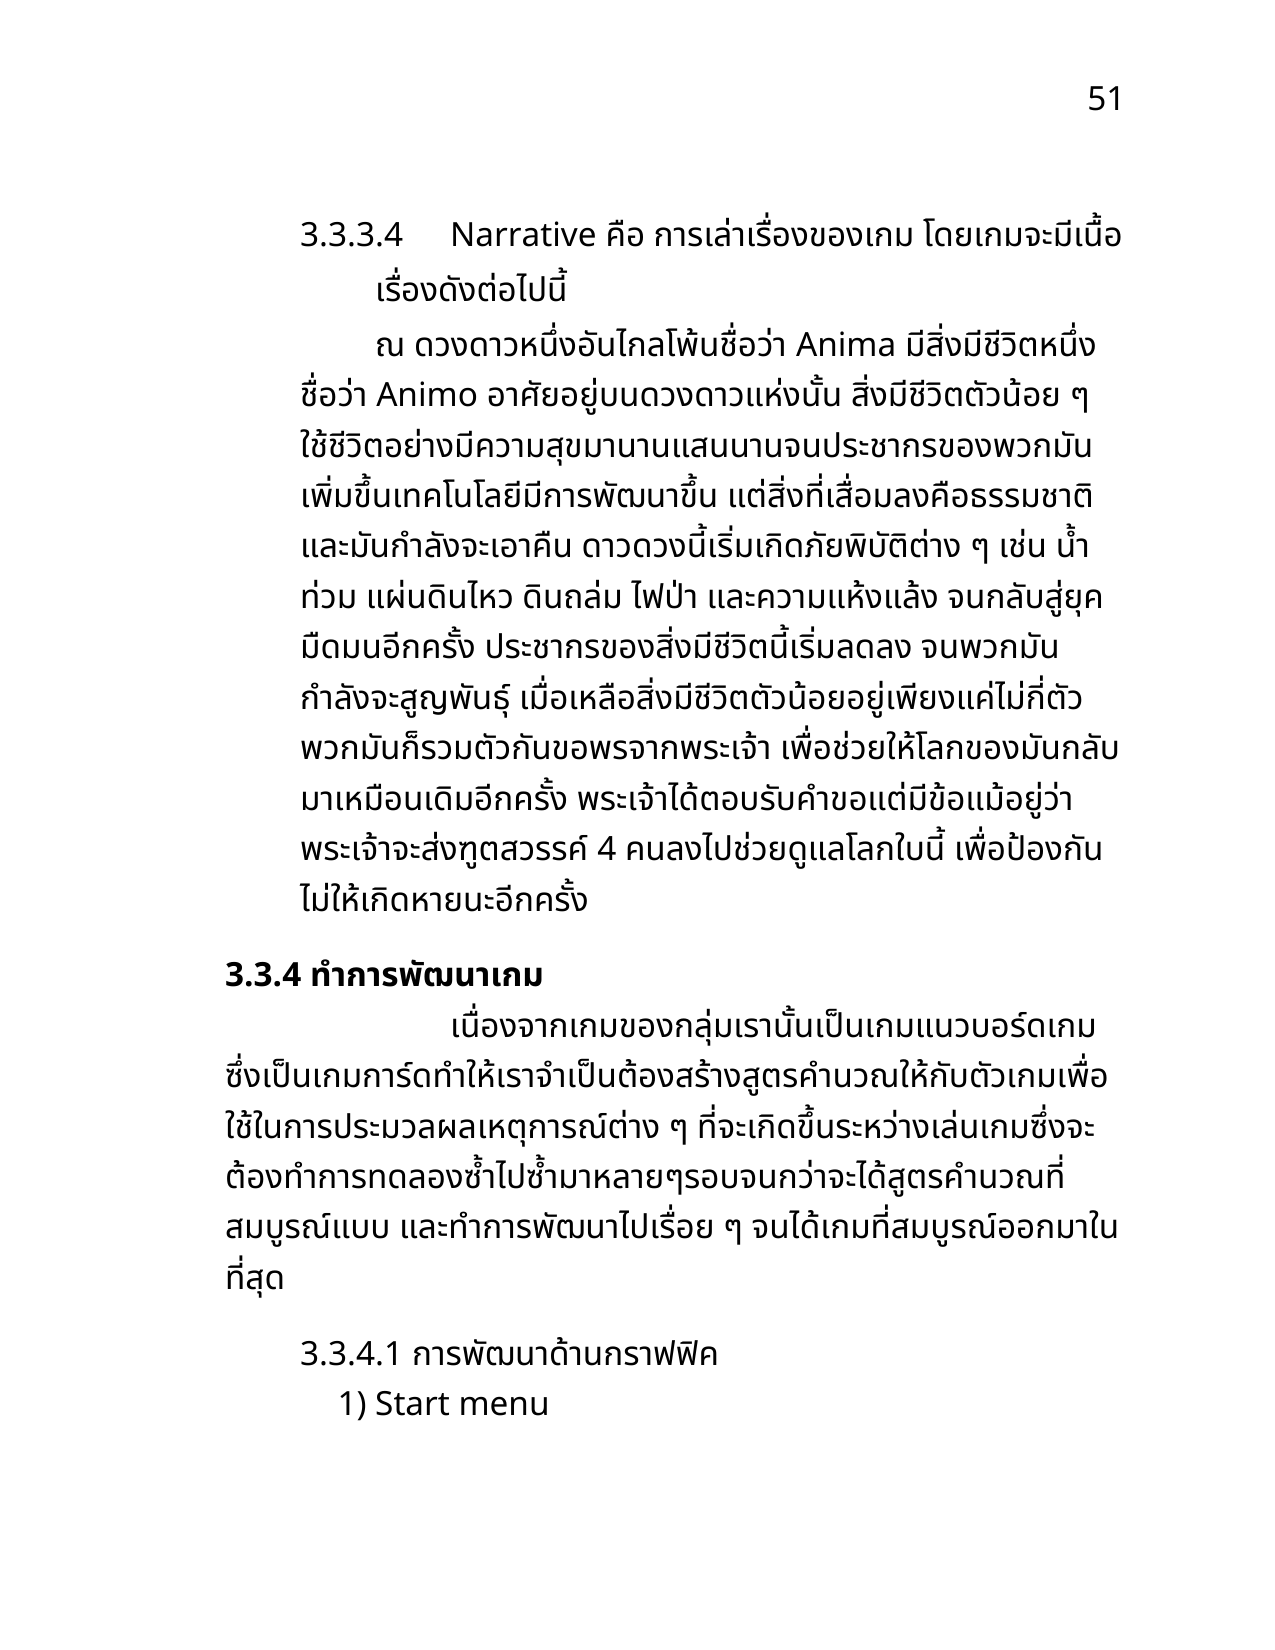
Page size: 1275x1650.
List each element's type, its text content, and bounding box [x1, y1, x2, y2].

list Narrative คือ การเล่าเรื่องของเกม โดยเกมจะมีเนื้อเรื่องดังต่อไปนี้ [300, 211, 1125, 316]
list ณ ดวงดาวหนึ่งอันไกลโพ้นชื่อว่า Anima มีสิ่งมีชีวิตหนึ่งชื่อว่า Animo อาศัยอยู่บนดวงดาวแห่งนั้น สิ่งมีชีวิตตัวน้อย ๆ ใช้ชีวิตอย่างมีความสุขมานานแสนนานจนประชากรของพวกมันเพิ่มขึ้นเทคโนโลยีมีการพัฒนาขึ้น แต่สิ่งที่เสื่อมลงคือธรรมชาติ และมันกำลังจะเอาคืน ดาวดวงนี้เริ่มเกิดภัยพิบัติต่าง ๆ เช่น น้ำท่วม แผ่นดินไหว ดินถล่ม ไฟป่า และความแห้งแล้ง จนกลับสู่ยุคมืดมนอีกครั้ง ประชากรของสิ่งมีชีวิตนี้เริ่มลดลง จนพวกมันกำลังจะสูญพันธุ์ เมื่อเหลือสิ่งมีชีวิตตัวน้อยอยู่เพียงแค่ไม่กี่ตัว พวกมันก็รวมตัวกันขอพรจากพระเจ้า เพื่อช่วยให้โลกของมันกลับมาเหมือนเดิมอีกครั้ง พระเจ้าได้ตอบรับคำขอแต่มีข้อแม้อยู่ว่าพระเจ้าจะส่งฑูตสวรรค์ 4 คนลงไปช่วยดูแลโลกใบนี้ เพื่อป้องกัน ไม่ให้เกิดหายนะอีกครั้ง [300, 320, 1125, 926]
text 3.3.4 ทำการพัฒนาเกม เนื่องจากเกมของกลุ่มเรานั้นเป็นเกมแนวบอร์ดเกมซึ่งเป็นเกมการ์ดทำให้เราจำเป็นต้องสร้างสูตรคำนวณให้กับตัวเกมเพื่อใช้ในการประมวลผลเหตุการณ์ต่าง ๆ ที่จะเกิดขึ้นระหว่างเล่นเกมซึ่งจะต้องทำการทดลองซ้ำไปซ้ำมาหลายๆรอบจนกว่าจะได้สูตรคำนวณที่สมบูรณ์แบบ และทำการพัฒนาไปเรื่อย ๆ จนได้เกมที่สมบูรณ์ออกมาในที่สุด [225, 951, 1125, 1304]
list Start menu [337, 1380, 1125, 1425]
text 3.3.4.1 การพัฒนาด้านกราฟฟิค [225, 1329, 1125, 1380]
